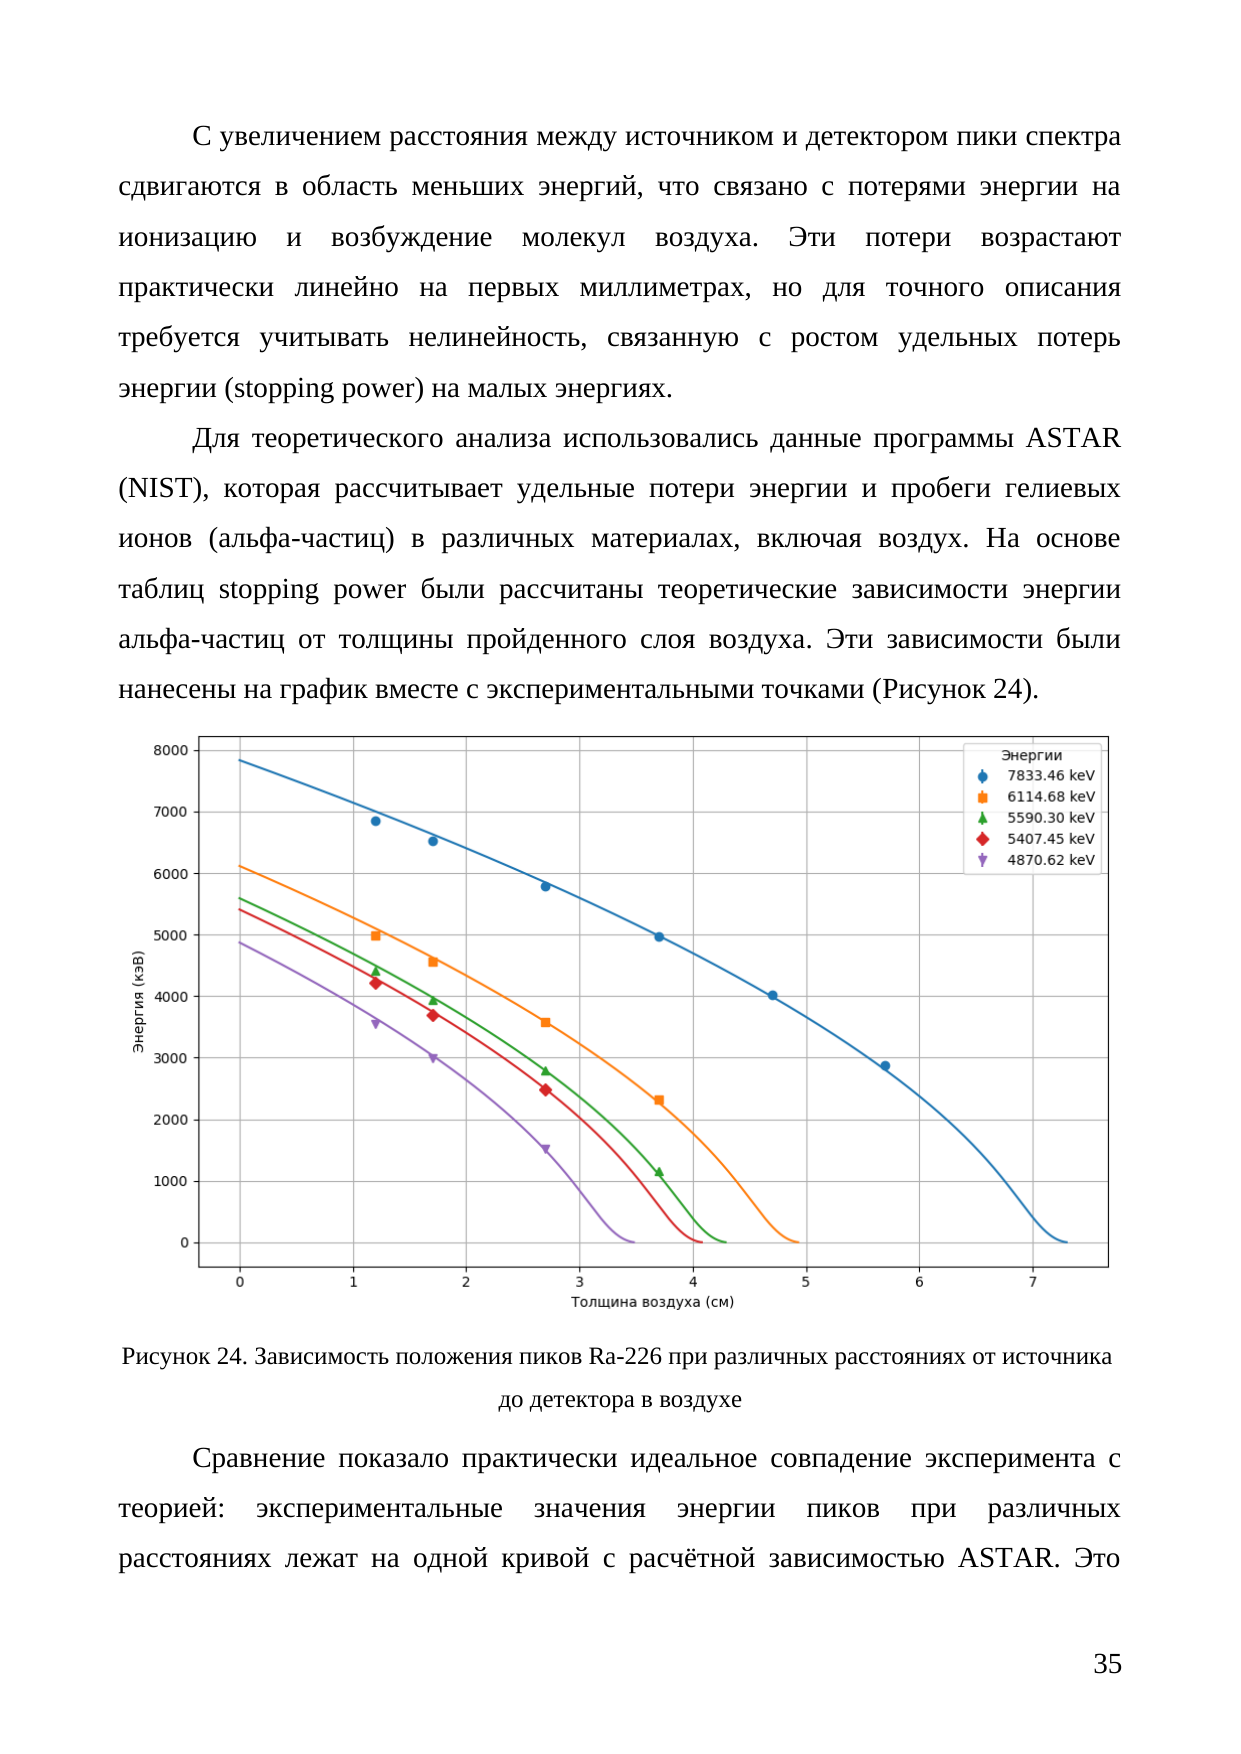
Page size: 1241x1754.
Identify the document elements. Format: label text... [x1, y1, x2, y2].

text Для теоретического анализа использовались данные программы ASTAR (NIST), которая рассчитывает удельные потери энергии и пробеги гелиевых ионов (альфа-частиц) в различных материалах, включая воздух. На основе таблиц stopping power были рассчитаны теоретические зависимости энергии альфа-частиц от толщины пройденного слоя воздуха. Эти зависимости были нанесены на график вместе с экспериментальными точками (Рисунок 24). [118, 420, 1122, 705]
picture [118, 721, 1123, 1325]
text С увеличением расстояния между источником и детектором пики спектра сдвигаются в область меньших энергий, что связано с потерями энергии на ионизацию и возбуждение молекул воздуха. Эти потери возрастают практически линейно на первых миллиметрах, но для точного описания требуется учитывать нелинейность, связанную с ростом удельных потерь энергии (stopping power) на малых энергиях. [118, 118, 1122, 403]
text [118, 1440, 1122, 1574]
